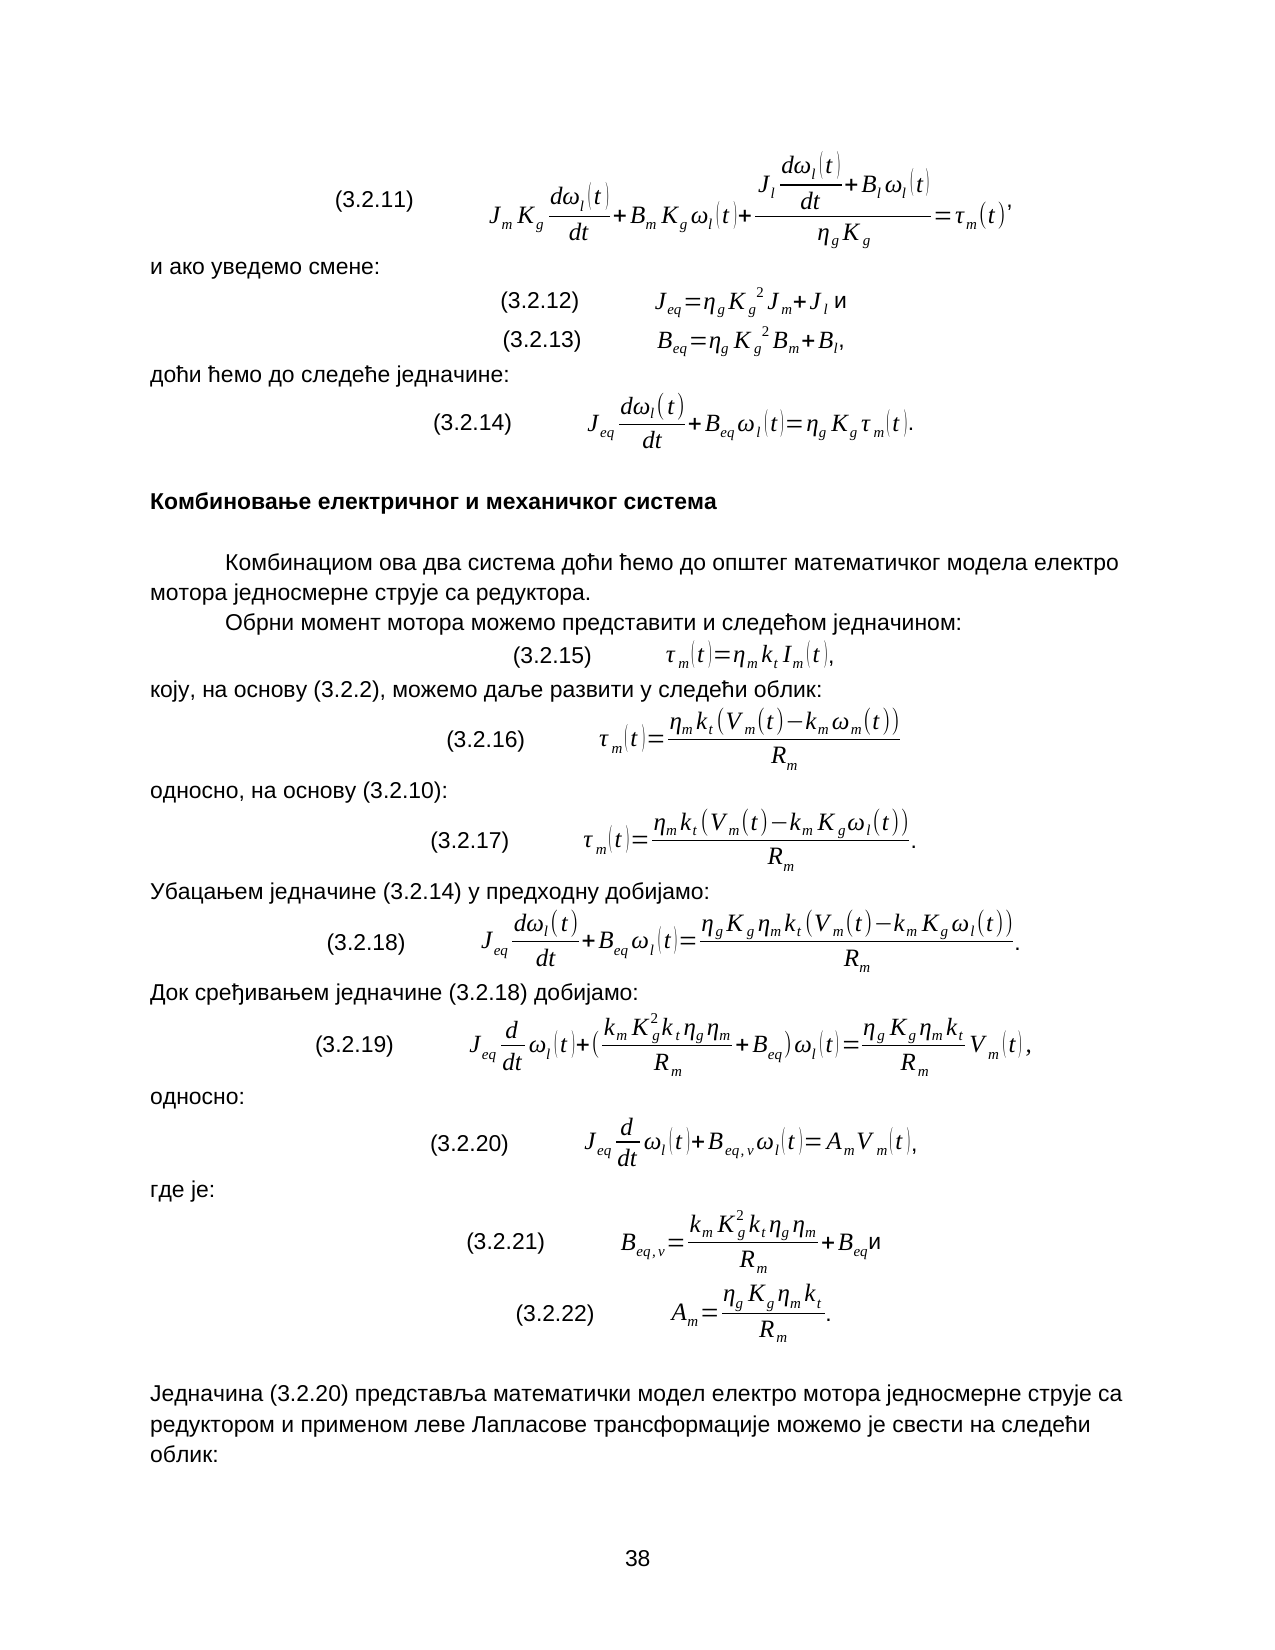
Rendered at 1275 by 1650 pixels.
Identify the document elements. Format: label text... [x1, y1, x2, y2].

text Убацањем једначине (3.2.14) у предходну добијамо: [150, 878, 1125, 904]
text Док сређивањем једначине (3.2.18) добијамо: [150, 979, 1125, 1005]
list . [261, 391, 1125, 454]
list и [261, 283, 1125, 318]
text односно, на основу (3.2.10): [150, 777, 1125, 803]
list , [261, 1113, 1125, 1172]
text Обрни момент мотора можемо представити и следећом једначином: [150, 609, 1125, 635]
list . [261, 908, 1125, 975]
text где је: [150, 1176, 1125, 1202]
text коју, на основу (3.2.2), можемо даље развити у следећи облик: [150, 676, 1125, 702]
list , [261, 150, 1125, 249]
list . [261, 1280, 1125, 1346]
text Једначина (3.2.20) представља математички модел електро мотора једносмерне струје са редуктором и применом леве Лапласове трансформације можемо је свести на следећи облик: [150, 1380, 1125, 1467]
list . [261, 807, 1125, 874]
text доћи ћемо до следеће једначине: [150, 361, 1125, 387]
list , [261, 322, 1125, 357]
text односно: [150, 1083, 1125, 1109]
list и [261, 1206, 1125, 1276]
list , [261, 639, 1125, 672]
text и ако уведемо смене: [150, 253, 1125, 279]
text Комбинациом ова два система доћи ћемо до општег математичког модела електро мотора једносмерне струје са редуктора. [150, 549, 1125, 605]
text Комбиновање електричног и механичког система [150, 488, 1125, 514]
